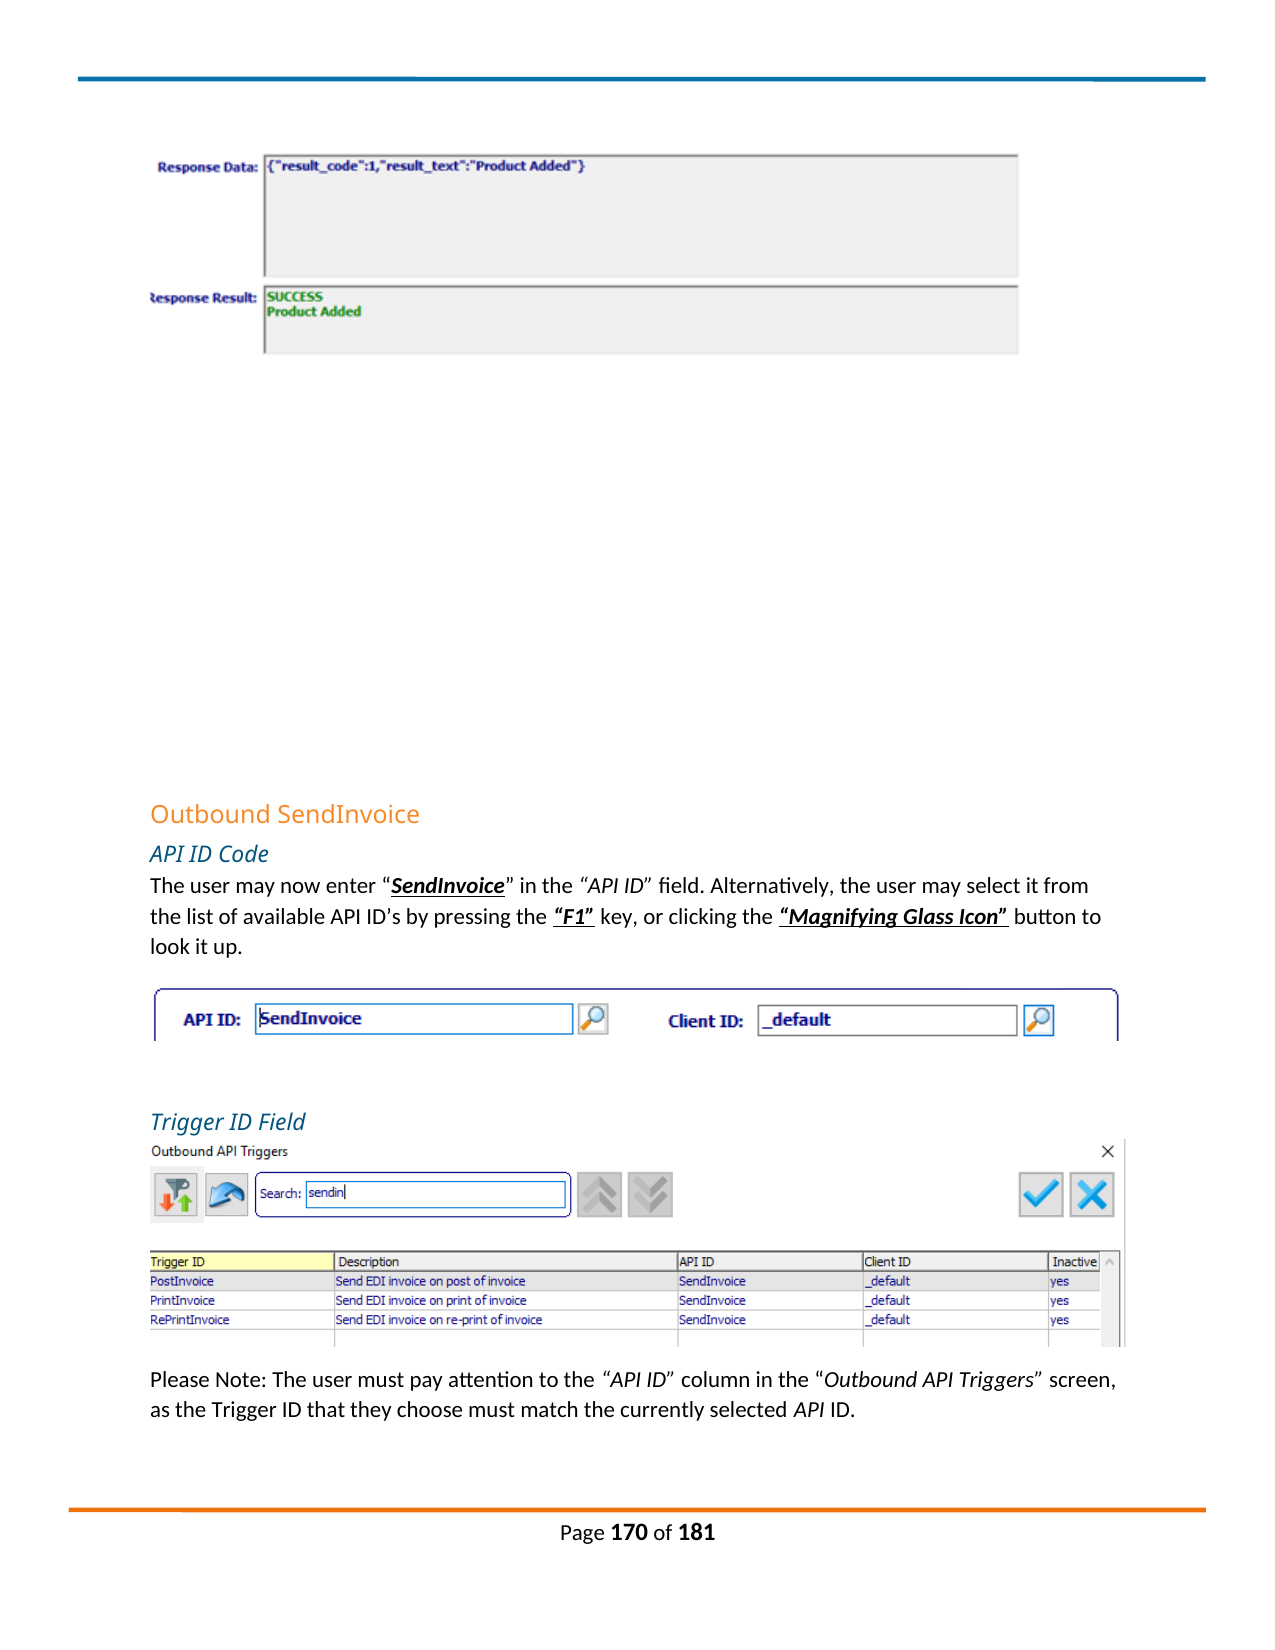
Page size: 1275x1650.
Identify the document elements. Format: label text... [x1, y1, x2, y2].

picture [150, 1139, 1125, 1347]
text Please Note: The user must pay attention to the “API ID” column in the “Outbound API Triggers” screen, as the Trigger ID that they choose must match the currently selected API ID. [150, 1365, 1125, 1423]
picture [150, 150, 1029, 357]
subtitle API ID Code [150, 838, 1125, 869]
text The user may now enter “SendInvoice” in the “API ID” field. Alternatively, the user may select it from the list of available API ID’s by pressing the “F1” key, or clicking the “Magnifying Glass Icon” button to look it up. [150, 872, 1125, 960]
subtitle Outbound SendInvoice [150, 797, 1125, 831]
subtitle Trigger ID Field [150, 1106, 1125, 1137]
picture [150, 978, 1125, 1041]
